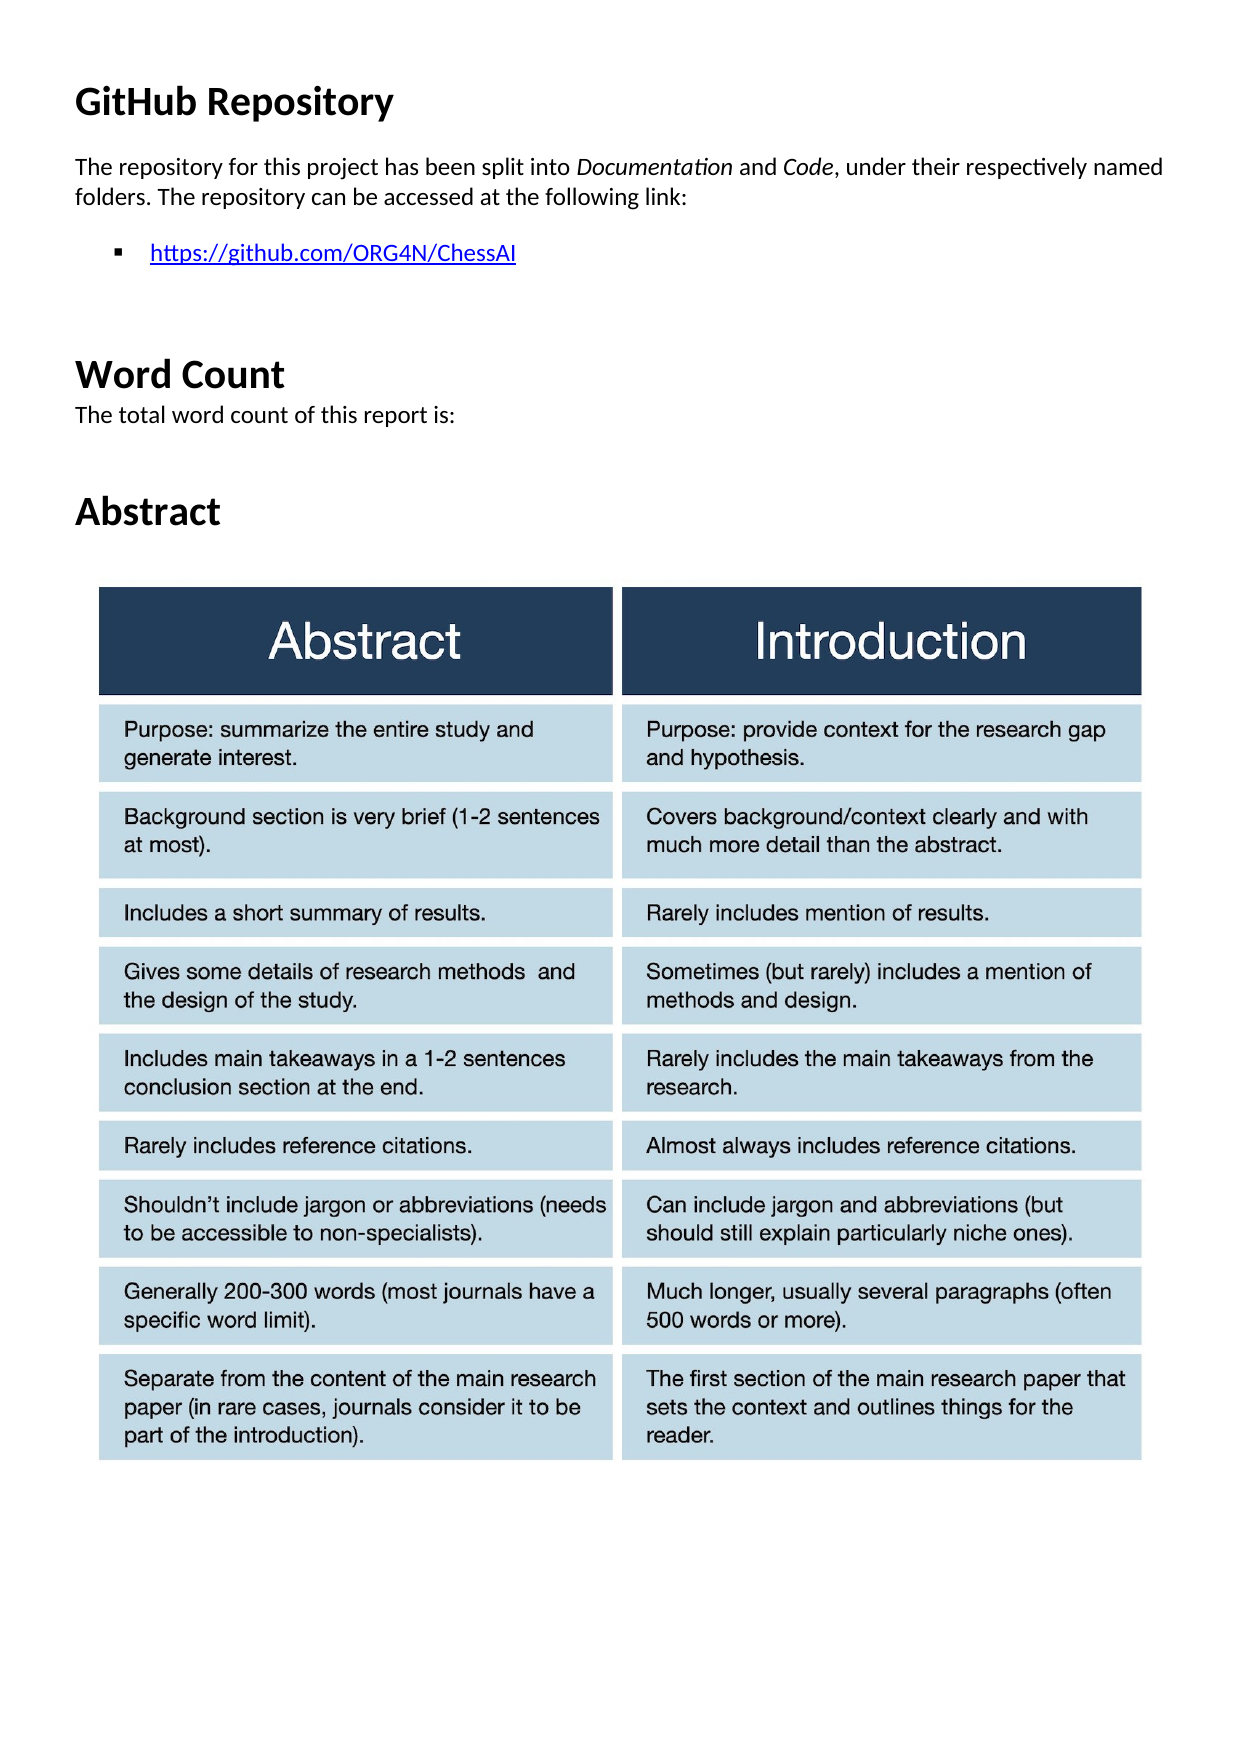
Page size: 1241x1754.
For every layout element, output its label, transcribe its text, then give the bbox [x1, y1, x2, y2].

subtitle Abstract [75, 485, 1165, 536]
text The repository for this project has been split into Documentation and Code, under their respectively named folders. The repository can be accessed at the following link: [75, 151, 1165, 212]
text The total word count of this report is: [75, 399, 1165, 429]
picture [75, 566, 1165, 1480]
subtitle GitHub Repository [75, 75, 1165, 126]
subtitle Word Count [75, 348, 1165, 399]
list https://github.com/ORG4N/ChessAI [112, 237, 1165, 267]
